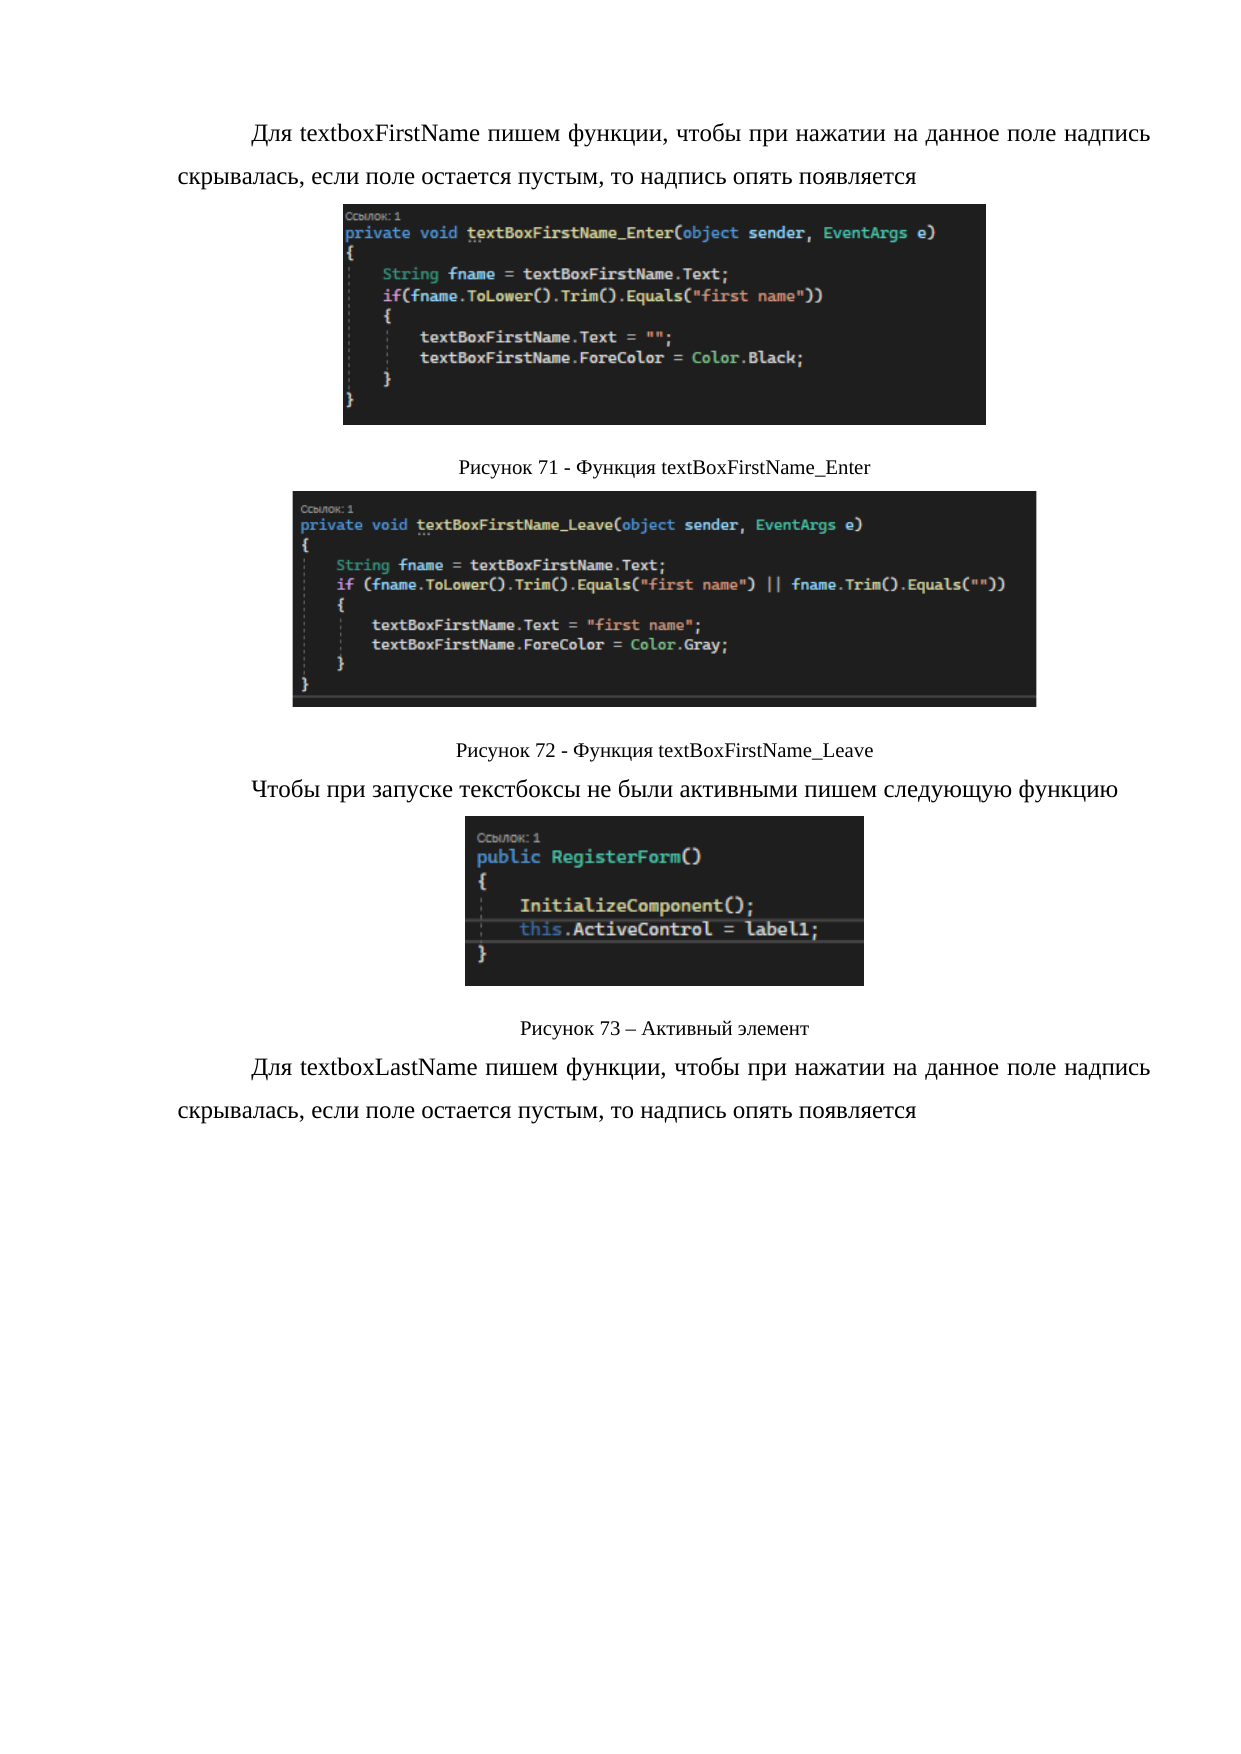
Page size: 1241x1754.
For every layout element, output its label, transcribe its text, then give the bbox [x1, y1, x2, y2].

text Для textboxFirstName пишем функции, чтобы при нажатии на данное поле надпись скрывалась, если поле остается пустым, то надпись опять появляется [177, 118, 1152, 190]
text Чтобы при запуске текстбоксы не были активными пишем следующую функцию [177, 774, 1152, 802]
text Рисунок 72 - Функция textBoxFirstName_Leave [177, 738, 1152, 762]
text Для textboxLastName пишем функции, чтобы при нажатии на данное поле надпись скрывалась, если поле остается пустым, то надпись опять появляется [177, 1052, 1152, 1124]
text Рисунок 71 - Функция textBoxFirstName_Enter [177, 455, 1152, 479]
text Рисунок 73 – Активный элемент [177, 1016, 1152, 1040]
picture [292, 491, 1037, 707]
picture [343, 204, 986, 425]
picture [465, 816, 864, 986]
